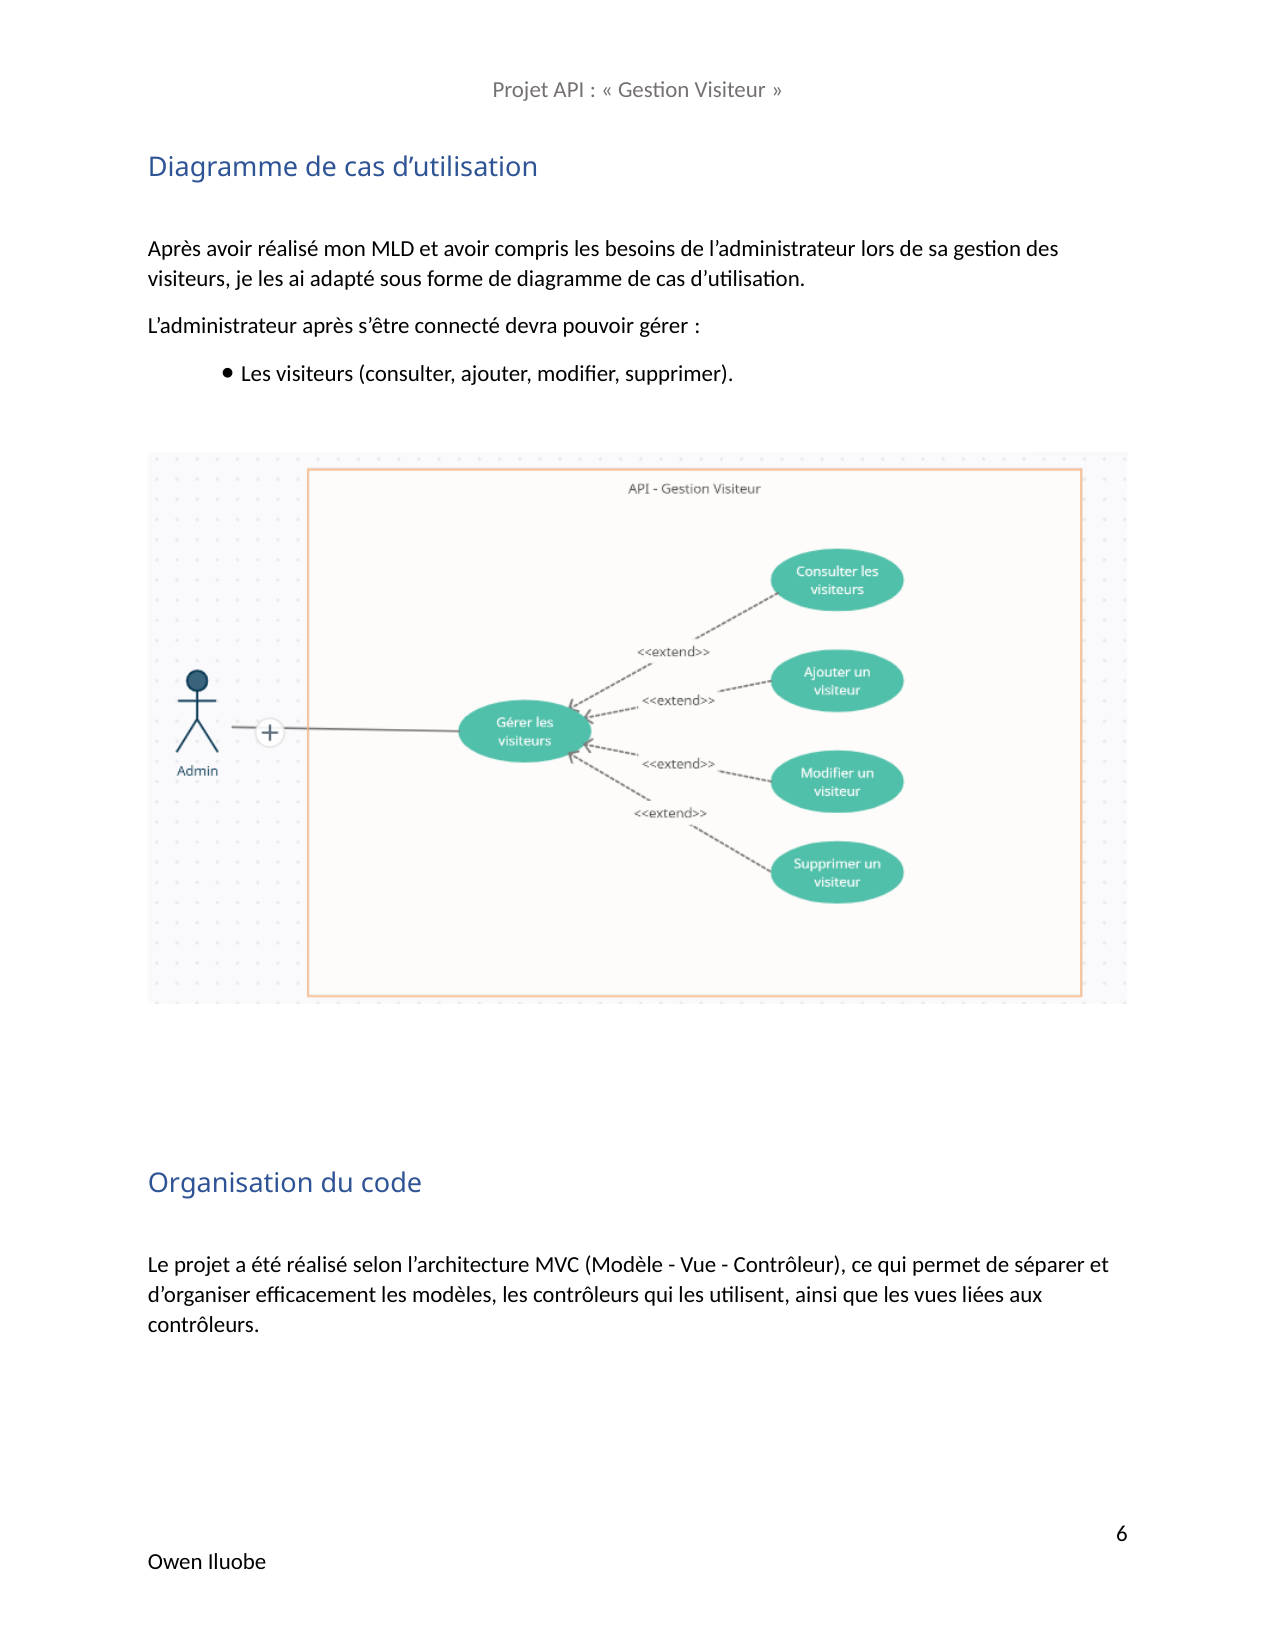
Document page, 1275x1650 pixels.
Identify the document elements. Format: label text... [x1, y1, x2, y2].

text ⦁ Les visiteurs (consulter, ajouter, modifier, supprimer). [148, 358, 1127, 387]
text Le projet a été réalisé selon l’architecture MVC (Modèle - Vue - Contrôleur), ce qui permet de séparer et d’organiser efficacement les modèles, les contrôleurs qui les utilisent, ainsi que les vues liées aux contrôleurs. [148, 1250, 1127, 1338]
text L’administrateur après s’être connecté devra pouvoir gérer : [148, 311, 1127, 339]
subtitle Organisation du code [148, 1163, 1127, 1200]
picture [147, 452, 1128, 1004]
subtitle Diagramme de cas d’utilisation [148, 148, 1127, 184]
text Après avoir réalisé mon MLD et avoir compris les besoins de l’administrateur lors de sa gestion des visiteurs, je les ai adapté sous forme de diagramme de cas d’utilisation. [148, 234, 1127, 293]
